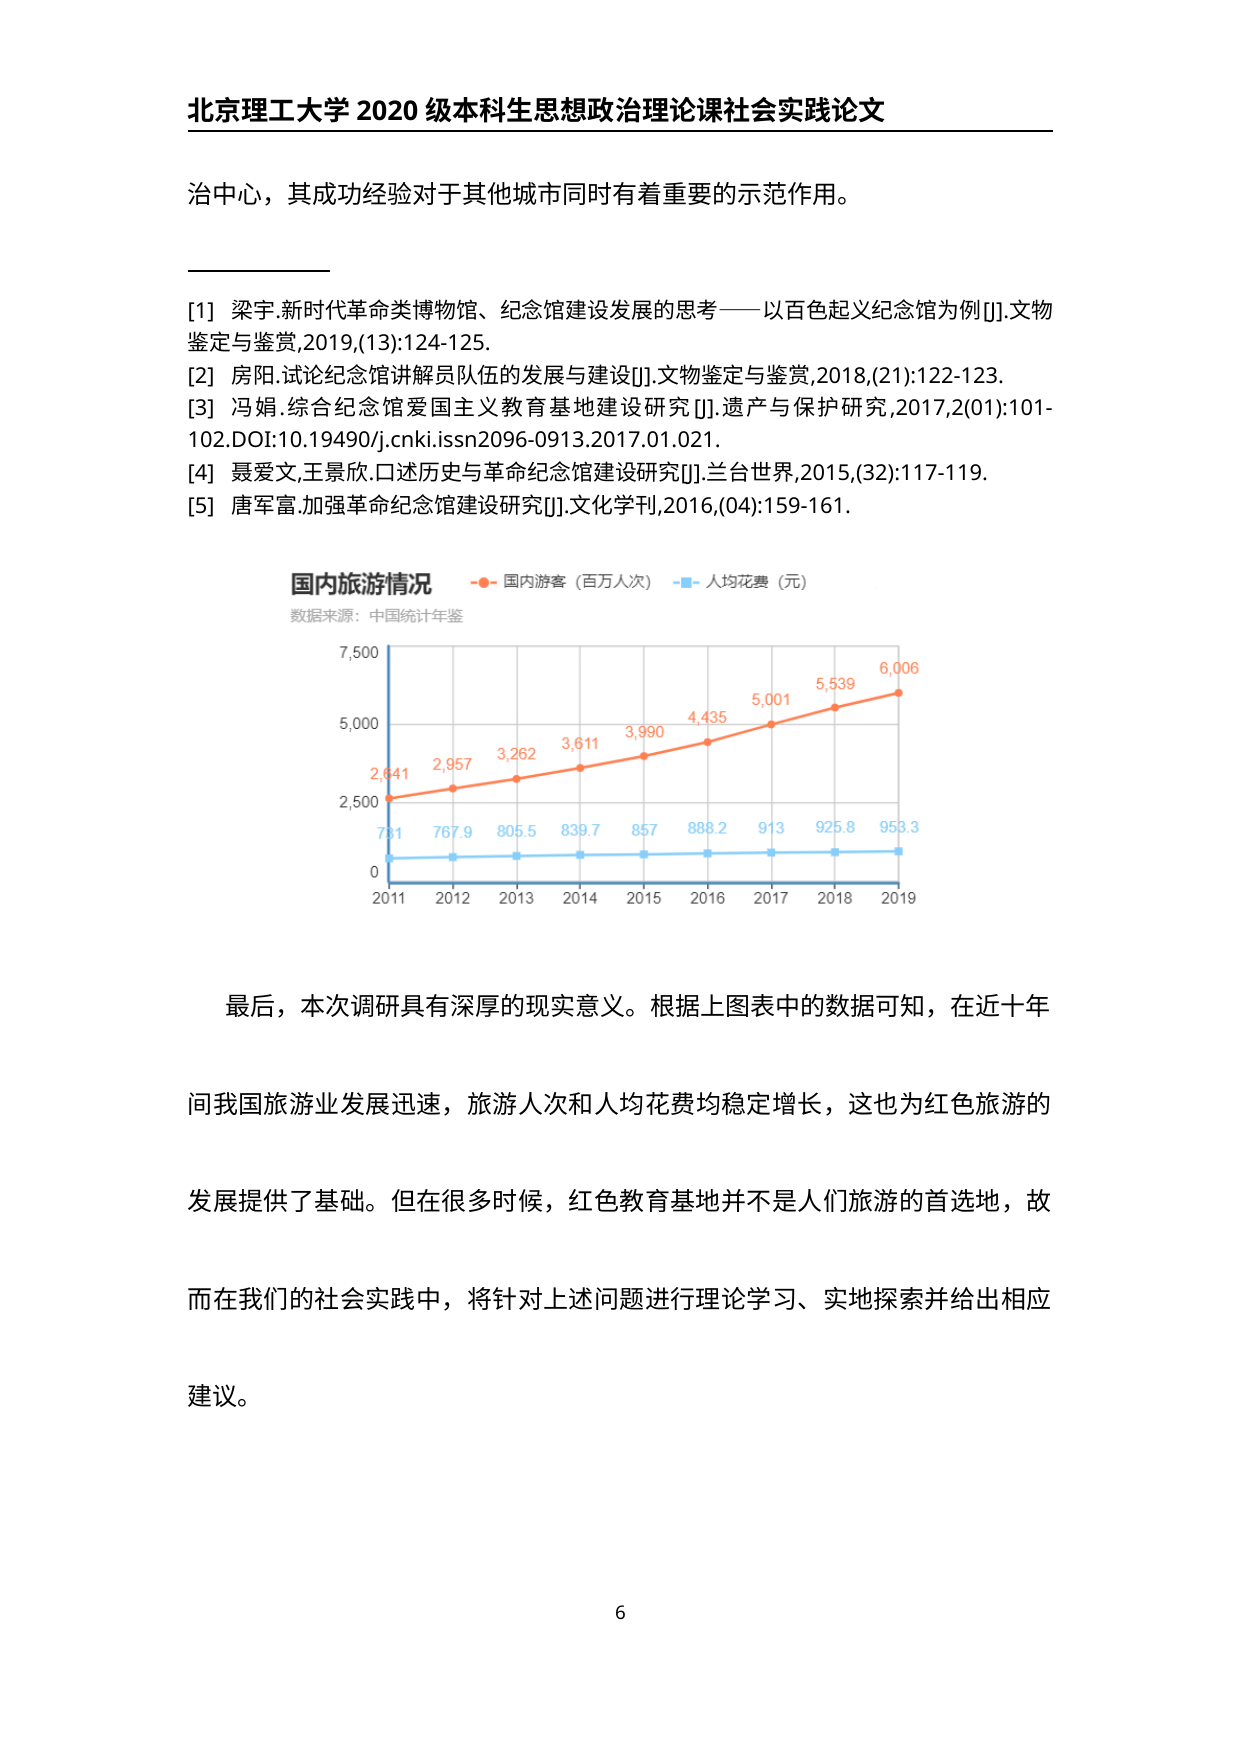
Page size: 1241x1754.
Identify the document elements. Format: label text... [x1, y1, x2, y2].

picture [284, 567, 957, 931]
text [4] 聂爱文,王景欣.口述历史与革命纪念馆建设研究[J].兰台世界,2015,(32):117-119. [187, 455, 1053, 487]
text [5] 唐军富.加强革命纪念馆建设研究[J].文化学刊,2016,(04):159-161. [187, 487, 1053, 520]
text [187, 160, 1053, 225]
text 最后，本次调研具有深厚的现实意义。根据上图表中的数据可知，在近十年间我国旅游业发展迅速，旅游人次和人均花费均稳定增长，这也为红色旅游的发展提供了基础。但在很多时候，红色教育基地并不是人们旅游的首选地，故而在我们的社会实践中，将针对上述问题进行理论学习、实地探索并给出相应建议。 [187, 972, 1053, 1427]
text [2] 房阳.试论纪念馆讲解员队伍的发展与建设[J].文物鉴定与鉴赏,2018,(21):122-123. [187, 357, 1053, 390]
text [1] 梁宇.新时代革命类博物馆、纪念馆建设发展的思考——以百色起义纪念馆为例[J].文物鉴定与鉴赏,2019,(13):124-125. [187, 292, 1053, 357]
text [3] 冯娟.综合纪念馆爱国主义教育基地建设研究[J].遗产与保护研究,2017,2(01):101-102.DOI:10.19490/j.cnki.issn2096-0913.2017.01.021. [187, 390, 1053, 455]
